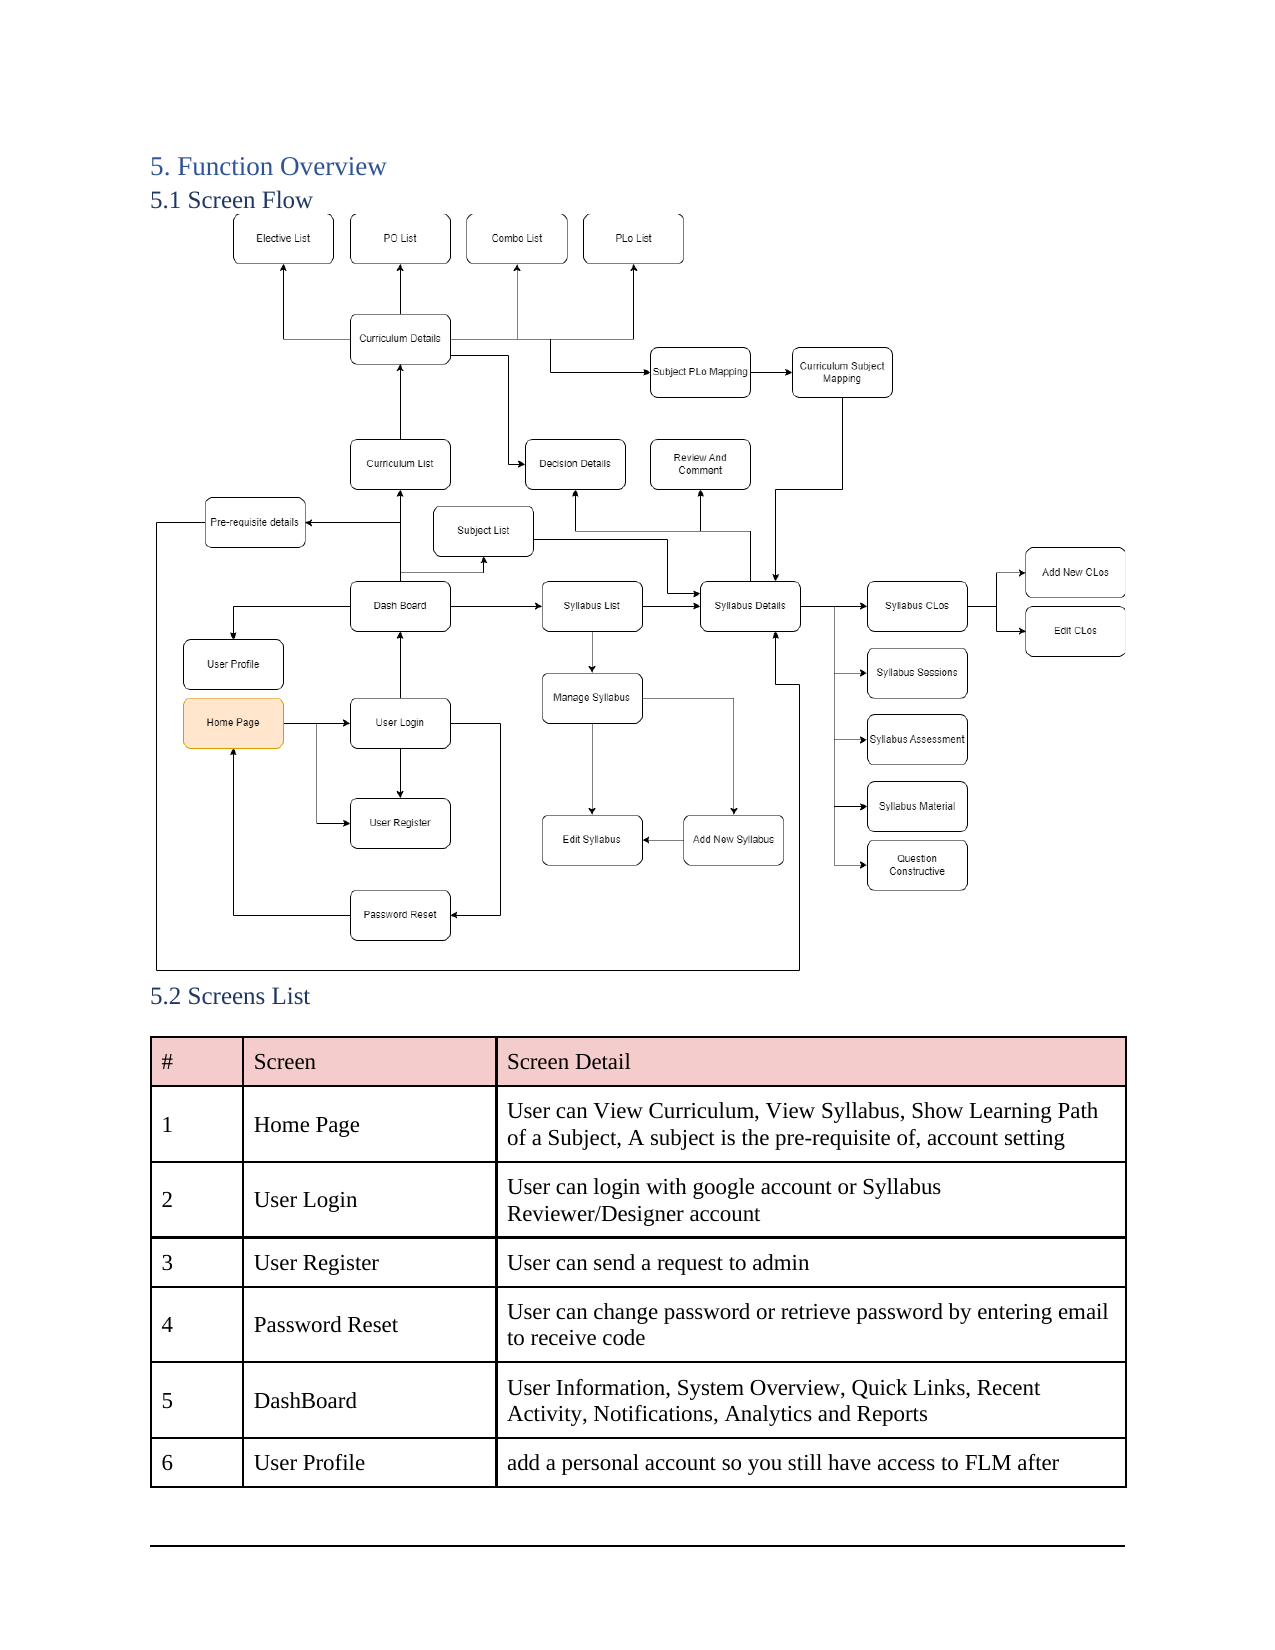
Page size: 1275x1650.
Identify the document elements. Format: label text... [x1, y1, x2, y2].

table_header Screen Detail [498, 1038, 1125, 1085]
table_cell 4 [152, 1288, 242, 1361]
table_cell 3 [152, 1239, 242, 1286]
table_cell User can send a request to admin [498, 1239, 1125, 1286]
table_cell DashBoard [244, 1363, 495, 1437]
table_cell Home Page [244, 1087, 495, 1161]
subtitle 5.2 Screens List [150, 981, 1125, 1009]
table_cell User Register [244, 1239, 495, 1286]
table_cell Password Reset [244, 1288, 495, 1361]
table_cell User can change password or retrieve password by entering email to receive code [498, 1288, 1125, 1361]
table_cell 6 [152, 1439, 242, 1486]
table_cell 1 [152, 1087, 242, 1161]
subtitle 5.1 Screen Flow [150, 185, 1125, 214]
table_cell User Information, System Overview, Quick Links, Recent Activity, Notifications, Analytics and Reports [498, 1363, 1125, 1437]
picture [150, 214, 1125, 977]
table_cell User can login with google account or Syllabus Reviewer/Designer account [498, 1163, 1125, 1236]
subtitle 5. Function Overview [150, 150, 1125, 181]
table_cell 5 [152, 1363, 242, 1437]
table_cell User Profile [244, 1439, 495, 1486]
table_cell User Login [244, 1163, 495, 1236]
table_cell 2 [152, 1163, 242, 1236]
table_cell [498, 1439, 1125, 1486]
table_header # [152, 1038, 242, 1085]
table_cell User can View Curriculum, View Syllabus, Show Learning Path of a Subject, A subject is the pre-requisite of, account setting [498, 1087, 1125, 1161]
table_header Screen [244, 1038, 495, 1085]
